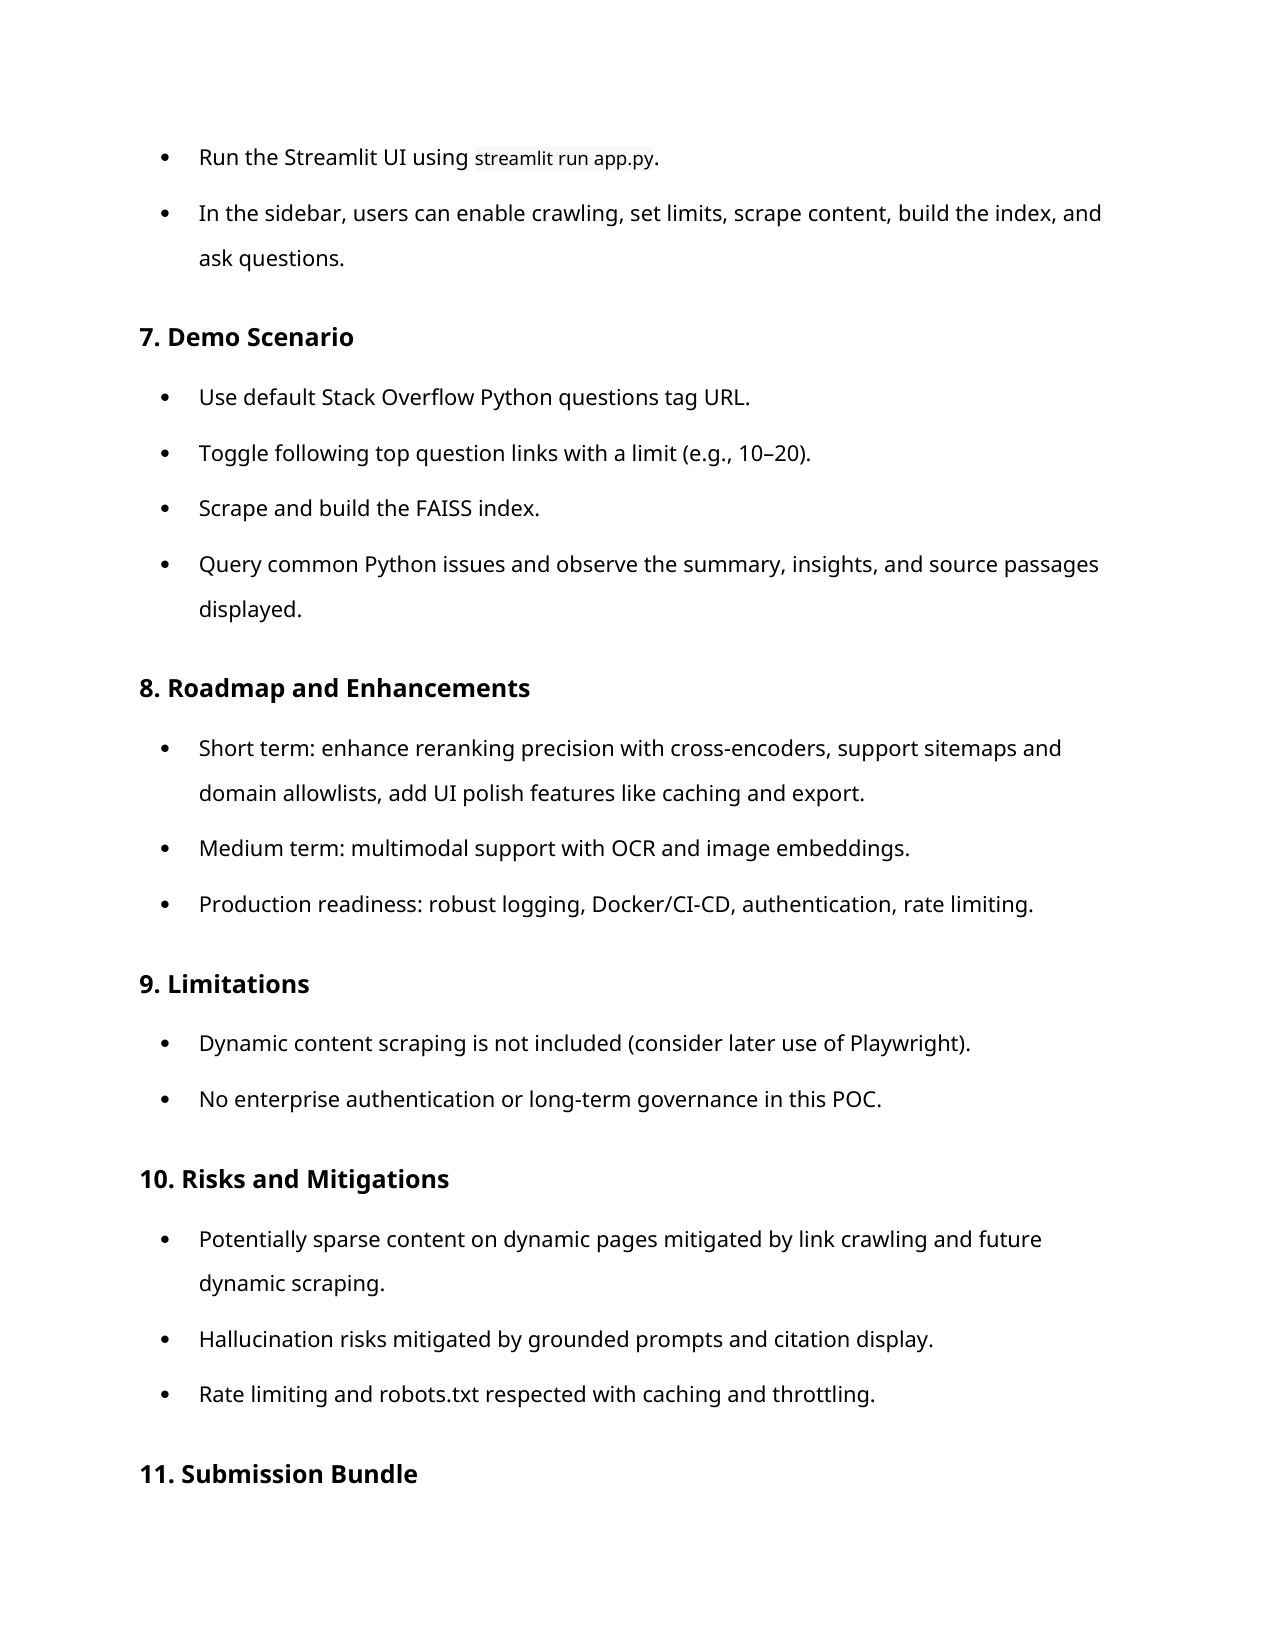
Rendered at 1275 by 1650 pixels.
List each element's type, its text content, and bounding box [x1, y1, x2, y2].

list Short term: enhance reranking precision with cross-encoders, support sitemaps and domain allowlists, add UI polish features like caching and export. [161, 733, 1133, 807]
list Potentially sparse content on dynamic pages mitigated by link crawling and future dynamic scraping. [161, 1223, 1133, 1298]
list Toggle following top question links with a limit (e.g., 10–20). [161, 438, 1133, 467]
list Query common Python issues and observe the summary, insights, and source passages displayed. [161, 549, 1133, 623]
list Hallucination risks mitigated by grounded prompts and citation display. [161, 1324, 1133, 1354]
text 9. Limitations [139, 966, 1133, 1001]
list Medium term: multimodal support with OCR and image embeddings. [161, 833, 1133, 863]
list Dynamic content scraping is not included (consider later use of Playwright). [161, 1028, 1133, 1058]
text 11. Submission Bundle [139, 1457, 1133, 1491]
text 10. Risks and Mitigations [139, 1162, 1133, 1196]
list In the sidebar, users can enable crawling, set limits, scrape content, build the index, and ask questions. [161, 198, 1133, 272]
text 8. Roadmap and Enhancements [139, 671, 1133, 705]
text 7. Demo Scenario [139, 320, 1133, 354]
list Use default Stack Overflow Python questions tag URL. [161, 382, 1133, 412]
list Run the Streamlit UI using streamlit run app.py. [161, 142, 1133, 172]
list No enterprise authentication or long-term governance in this POC. [161, 1084, 1133, 1114]
list Production readiness: robust logging, Docker/CI-CD, authentication, rate limiting. [161, 889, 1133, 919]
list Rate limiting and robots.txt respected with caching and throttling. [161, 1379, 1133, 1409]
list Scrape and build the FAISS index. [161, 493, 1133, 523]
